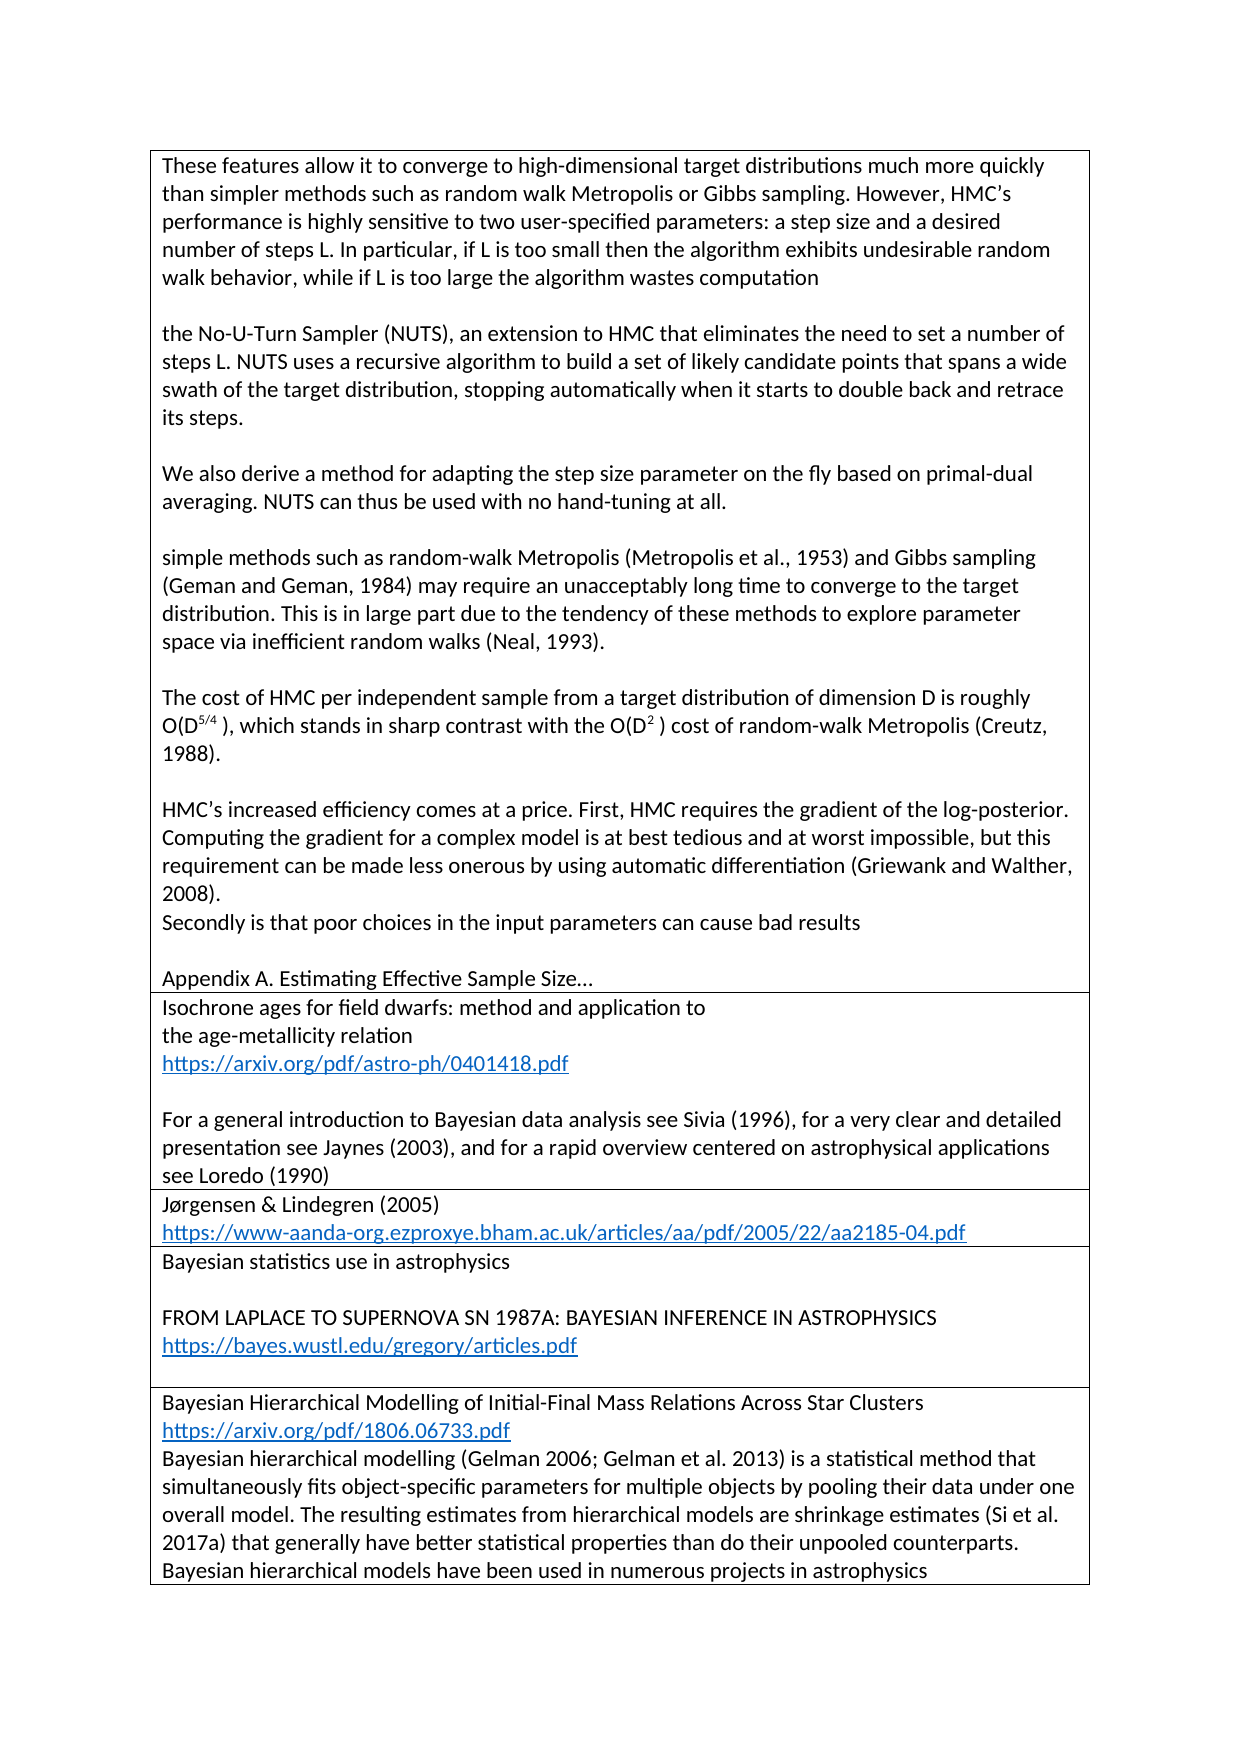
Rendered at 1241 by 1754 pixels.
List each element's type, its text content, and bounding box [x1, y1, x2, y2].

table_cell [151, 1388, 1089, 1584]
table_cell Bayesian statistics use in astrophysics FROM LAPLACE TO SUPERNOVA SN 1987A: BAYESIAN INFERENCE IN ASTROPHYSICS https://bayes.wustl.edu/gregory/articles.pdf [151, 1247, 1089, 1387]
table_cell Jørgensen & Lindegren (2005) https://www-aanda-org.ezproxye.bham.ac.uk/articles/aa/pdf/2005/22/aa2185-04.pdf [151, 1190, 1089, 1246]
table_cell Isochrone ages for field dwarfs: method and application to the age-metallicity relation https://arxiv.org/pdf/astro-ph/0401418.pdf For a general introduction to Bayesian data analysis see Sivia (1996), for a very clear and detailed presentation see Jaynes (2003), and for a rapid overview centered on astrophysical applications see Loredo (1990) [151, 993, 1089, 1189]
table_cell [151, 151, 1089, 992]
